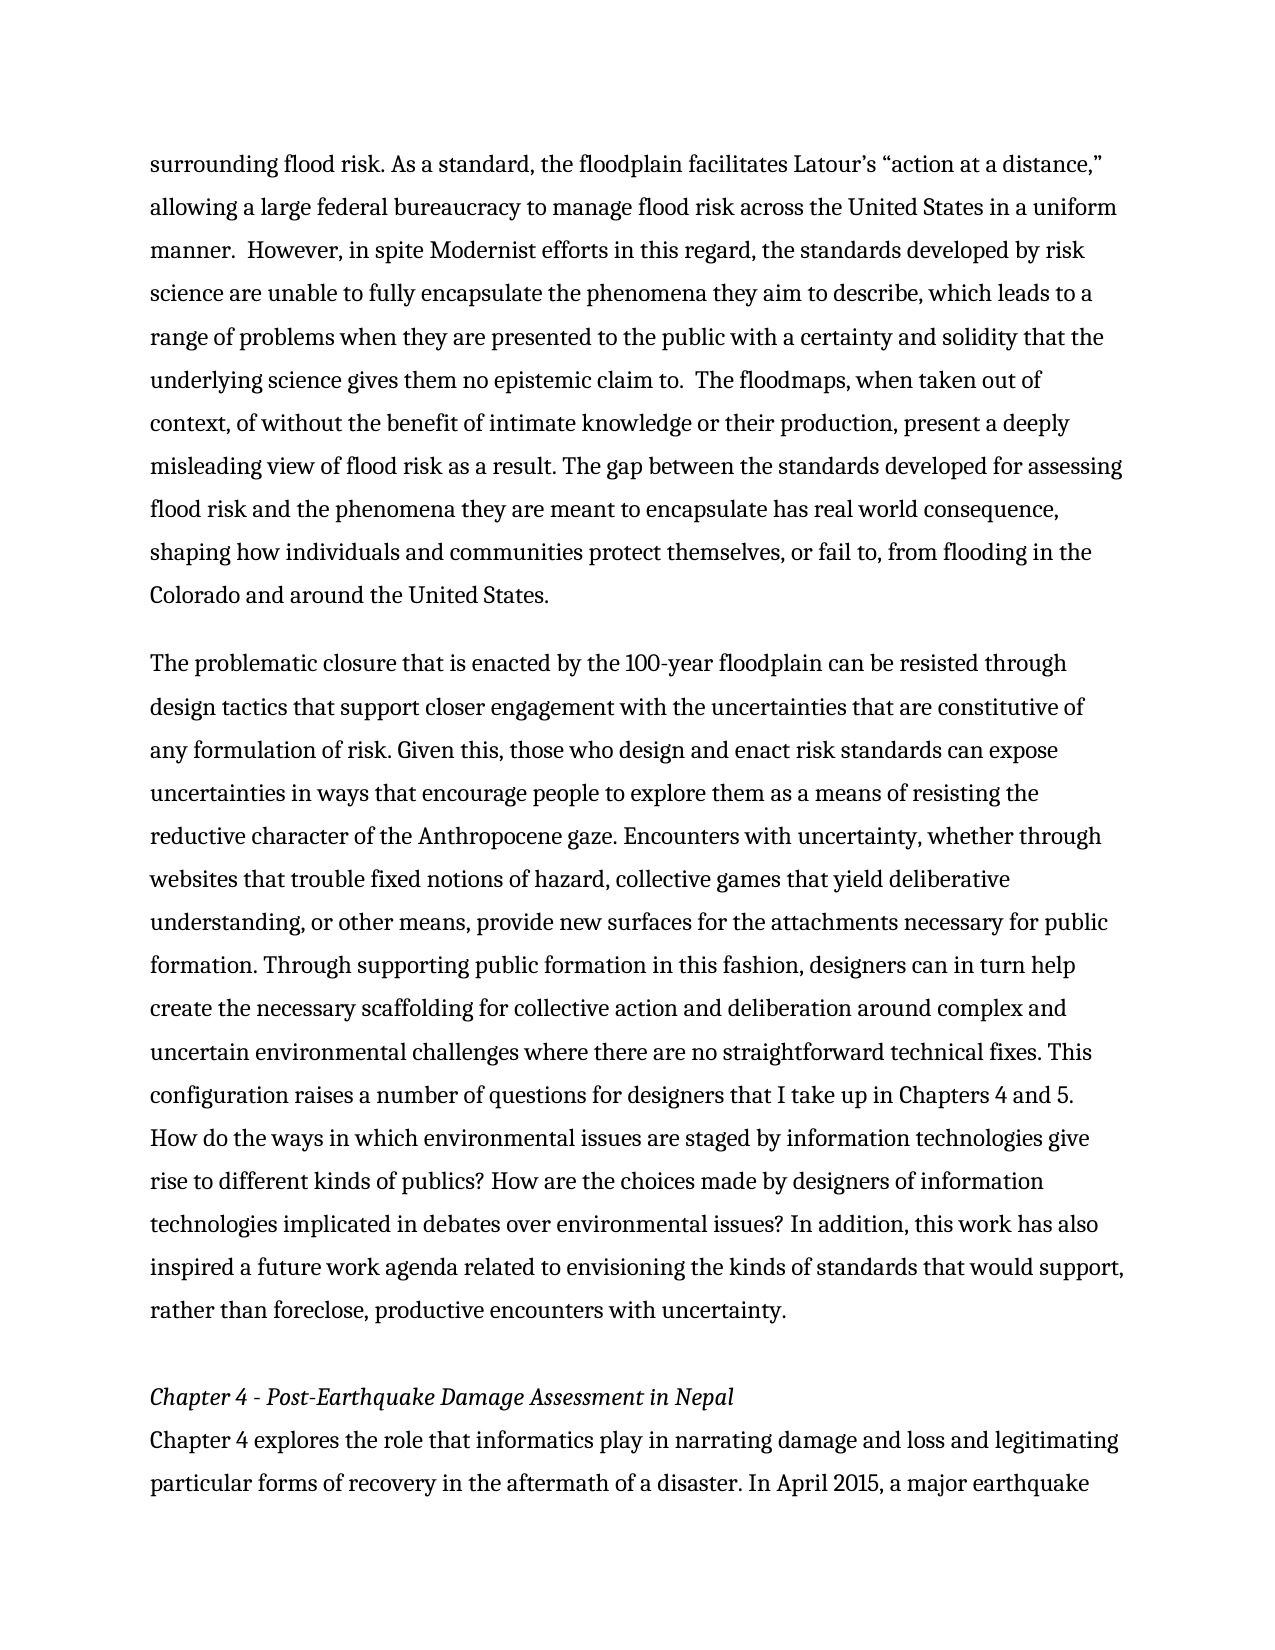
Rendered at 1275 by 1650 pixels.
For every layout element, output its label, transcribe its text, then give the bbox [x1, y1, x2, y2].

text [150, 1426, 1125, 1497]
text Chapter 4 - Post-Earthquake Damage Assessment in Nepal [150, 1382, 1125, 1411]
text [150, 150, 1125, 610]
text The problematic closure that is enacted by the 100-year floodplain can be resisted through design tactics that support closer engagement with the uncertainties that are constitutive of any formulation of risk. Given this, those who design and enact risk standards can expose uncertainties in ways that encourage people to explore them as a means of resisting the reductive character of the Anthropocene gaze. Encounters with uncertainty, whether through websites that trouble fixed notions of hazard, collective games that yield deliberative understanding, or other means, provide new surfaces for the attachments necessary for public formation. Through supporting public formation in this fashion, designers can in turn help create the necessary scaffolding for collective action and deliberation around complex and uncertain environmental challenges where there are no straightforward technical fixes. This configuration raises a number of questions for designers that I take up in Chapters 4 and 5. How do the ways in which environmental issues are staged by information technologies give rise to different kinds of publics? How are the choices made by designers of information technologies implicated in debates over environmental issues? In addition, this work has also inspired a future work agenda related to envisioning the kinds of standards that would support, rather than foreclose, productive encounters with uncertainty. [150, 649, 1125, 1325]
